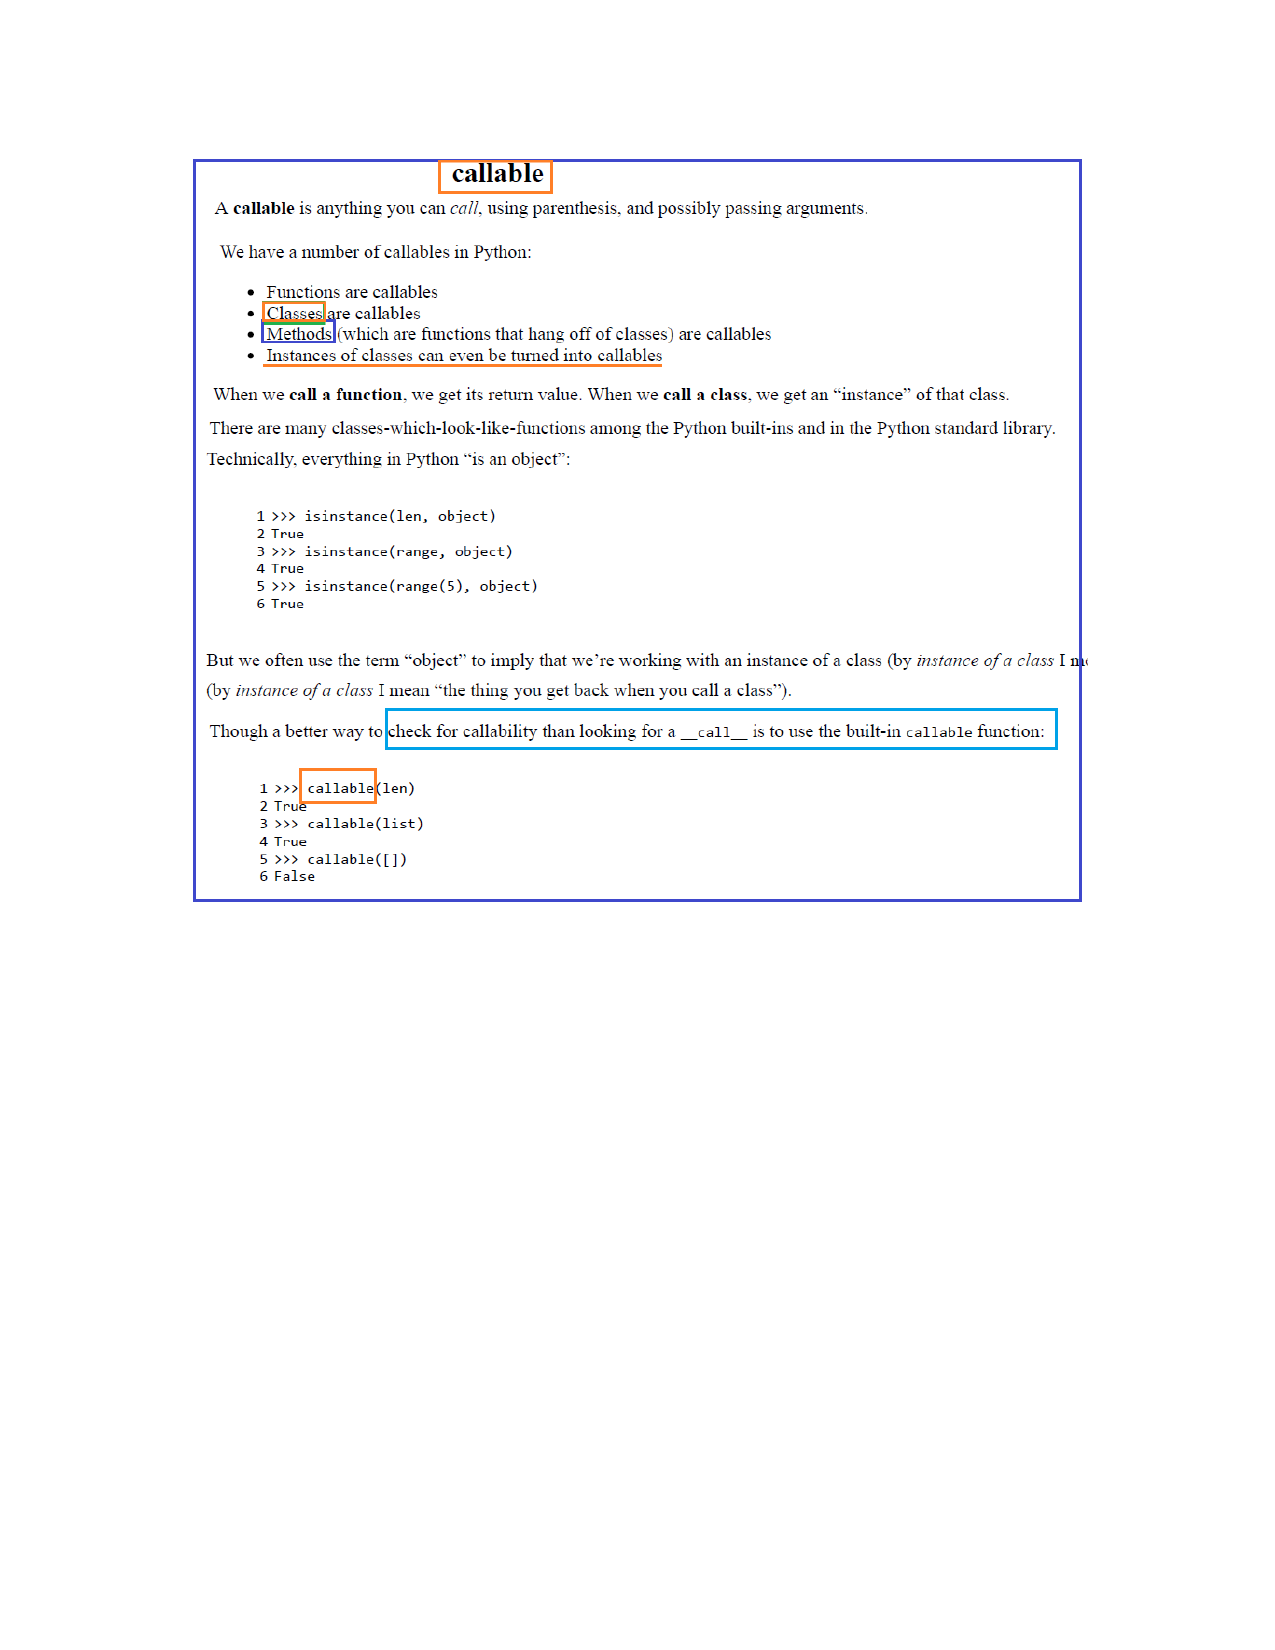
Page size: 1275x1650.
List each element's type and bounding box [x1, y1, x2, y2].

picture [187, 150, 1088, 910]
